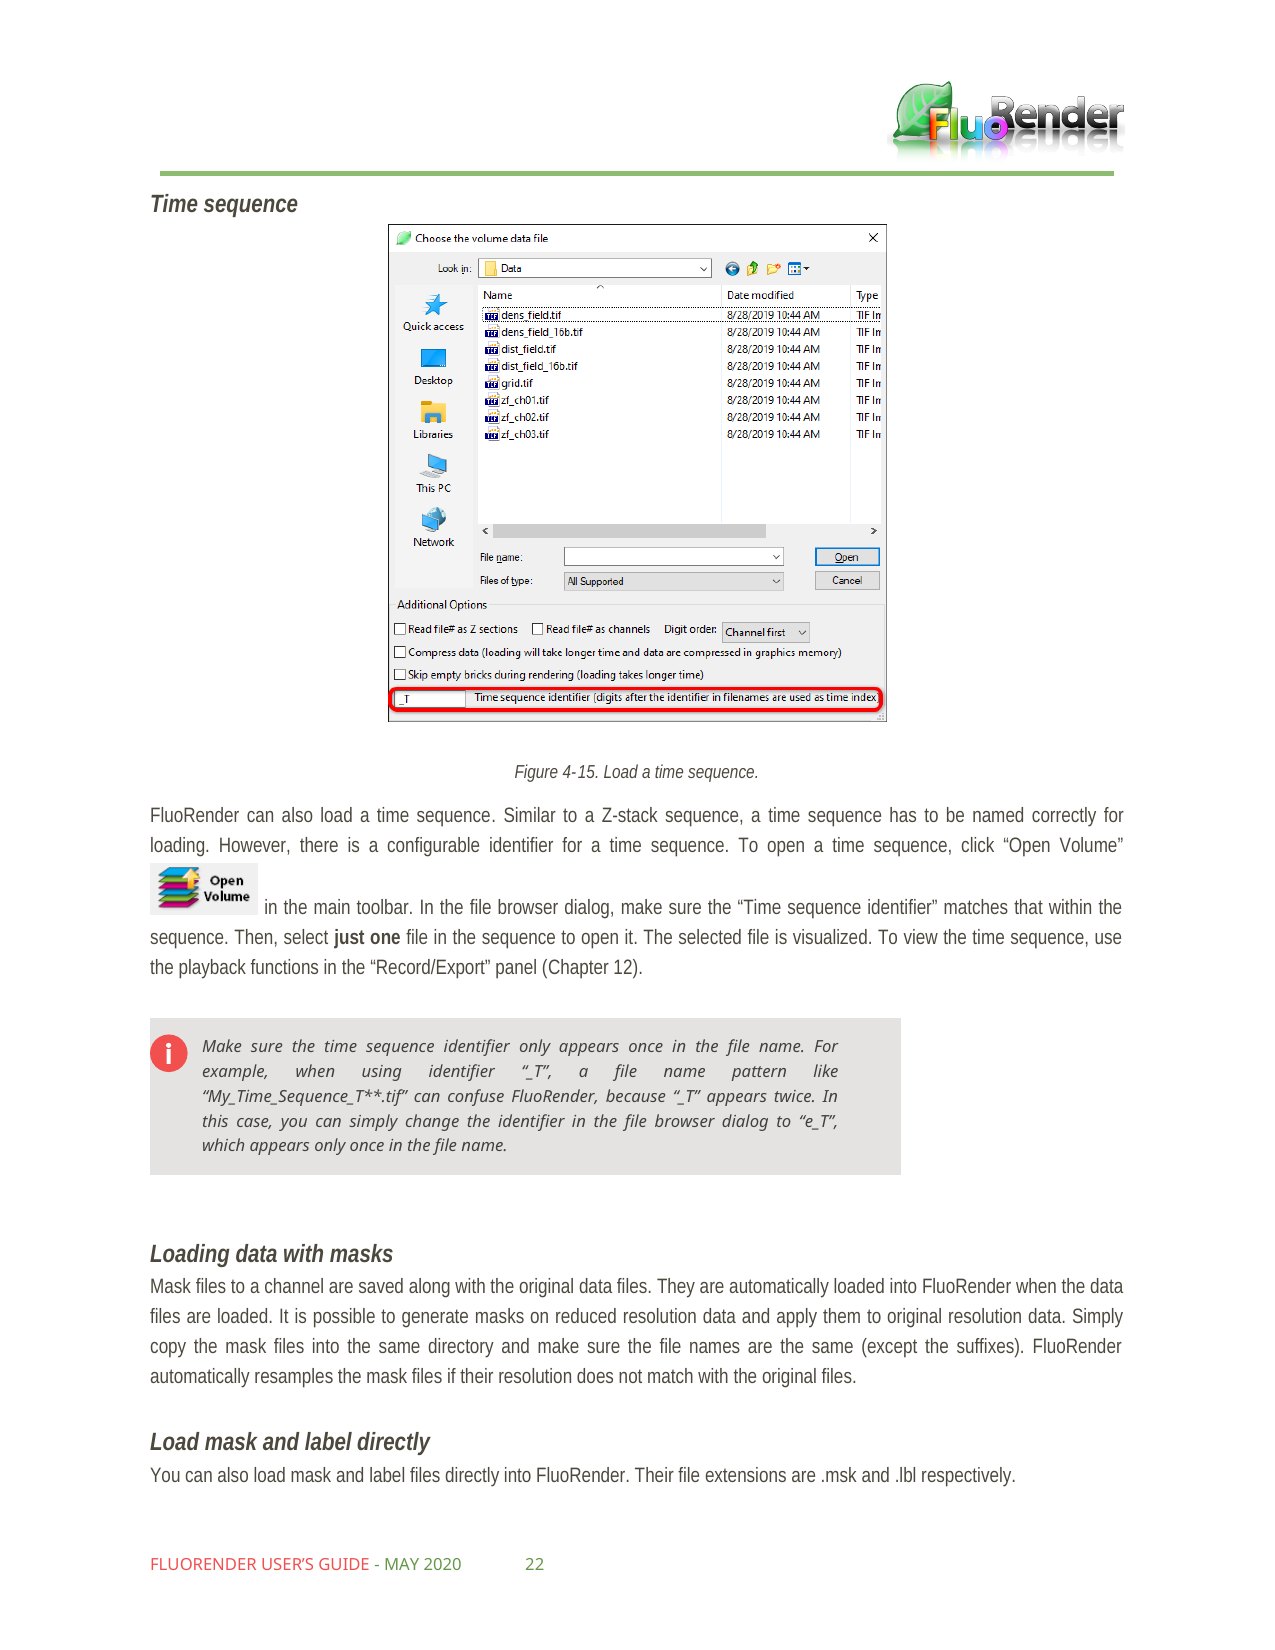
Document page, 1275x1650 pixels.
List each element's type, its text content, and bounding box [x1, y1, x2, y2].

text You can also load mask and label files directly into FluoRender. Their file extensions are .msk and .lbl respectively. [150, 1463, 1125, 1487]
text Mask files to a channel are saved along with the original data files. They are automatically loaded into FluoRender when the data files are loaded. It is possible to generate masks on reduced resolution data and apply them to original resolution data. Simply copy the mask files into the same directory and make sure the file names are the same (except the suffixes). FluoRender automatically resamples the mask files if their resolution does not match with the original files. [150, 1274, 1125, 1388]
subtitle Load mask and label directly [150, 1427, 1125, 1456]
picture [150, 863, 258, 915]
table_header [150, 1018, 202, 1175]
picture [388, 224, 887, 722]
text FluoRender can also load a time sequence. Similar to a Z-stack sequence, a time sequence has to be named correctly for loading. However, there is a configurable identifier for a time sequence. To open a time sequence, click “Open Volume” in the main toolbar. In the file browser dialog, make sure the “Time sequence identifier” matches that within the sequence. Then, select just one file in the sequence to open it. The selected file is visualized. To view the time sequence, use the playback functions in the “Record/Export” panel (Chapter 12). [150, 803, 1125, 978]
subtitle Loading data with masks [150, 1238, 1125, 1267]
picture [887, 75, 1125, 165]
subtitle Time sequence [150, 189, 1125, 218]
table_header Make sure the time sequence identifier only appears once in the file name. For example, when using identifier “_T”, a file name pattern like “My_Time_Sequence_T**.tif” can confuse FluoRender, because “_T” appears twice. In this case, you can simply change the identifier in the file browser dialog to “e_T”, which appears only once in the file name. [202, 1018, 901, 1175]
